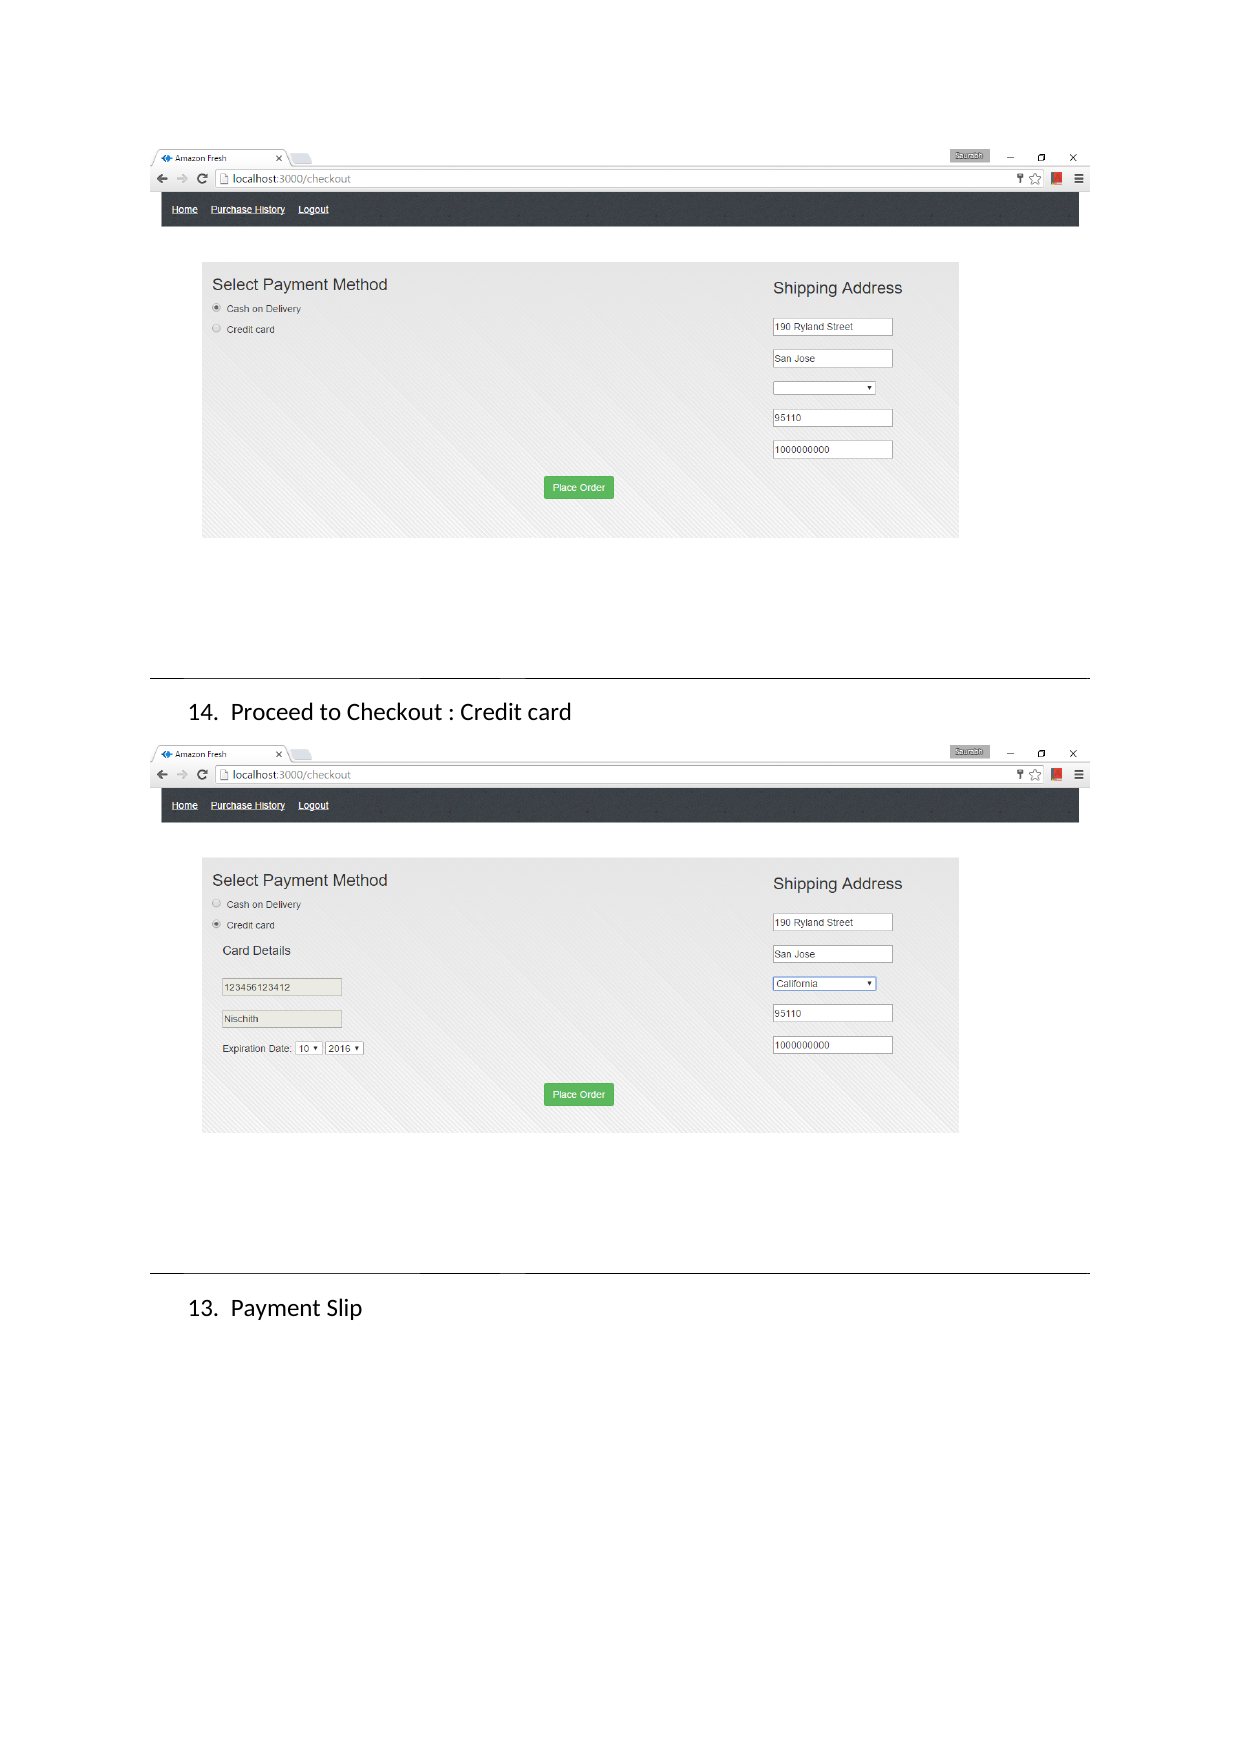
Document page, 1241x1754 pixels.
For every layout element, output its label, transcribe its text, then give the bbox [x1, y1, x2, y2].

picture [150, 745, 1090, 1274]
list Payment Slip [187, 1292, 1090, 1323]
list Proceed to Checkout : Credit card [187, 697, 1090, 727]
picture [150, 149, 1090, 679]
